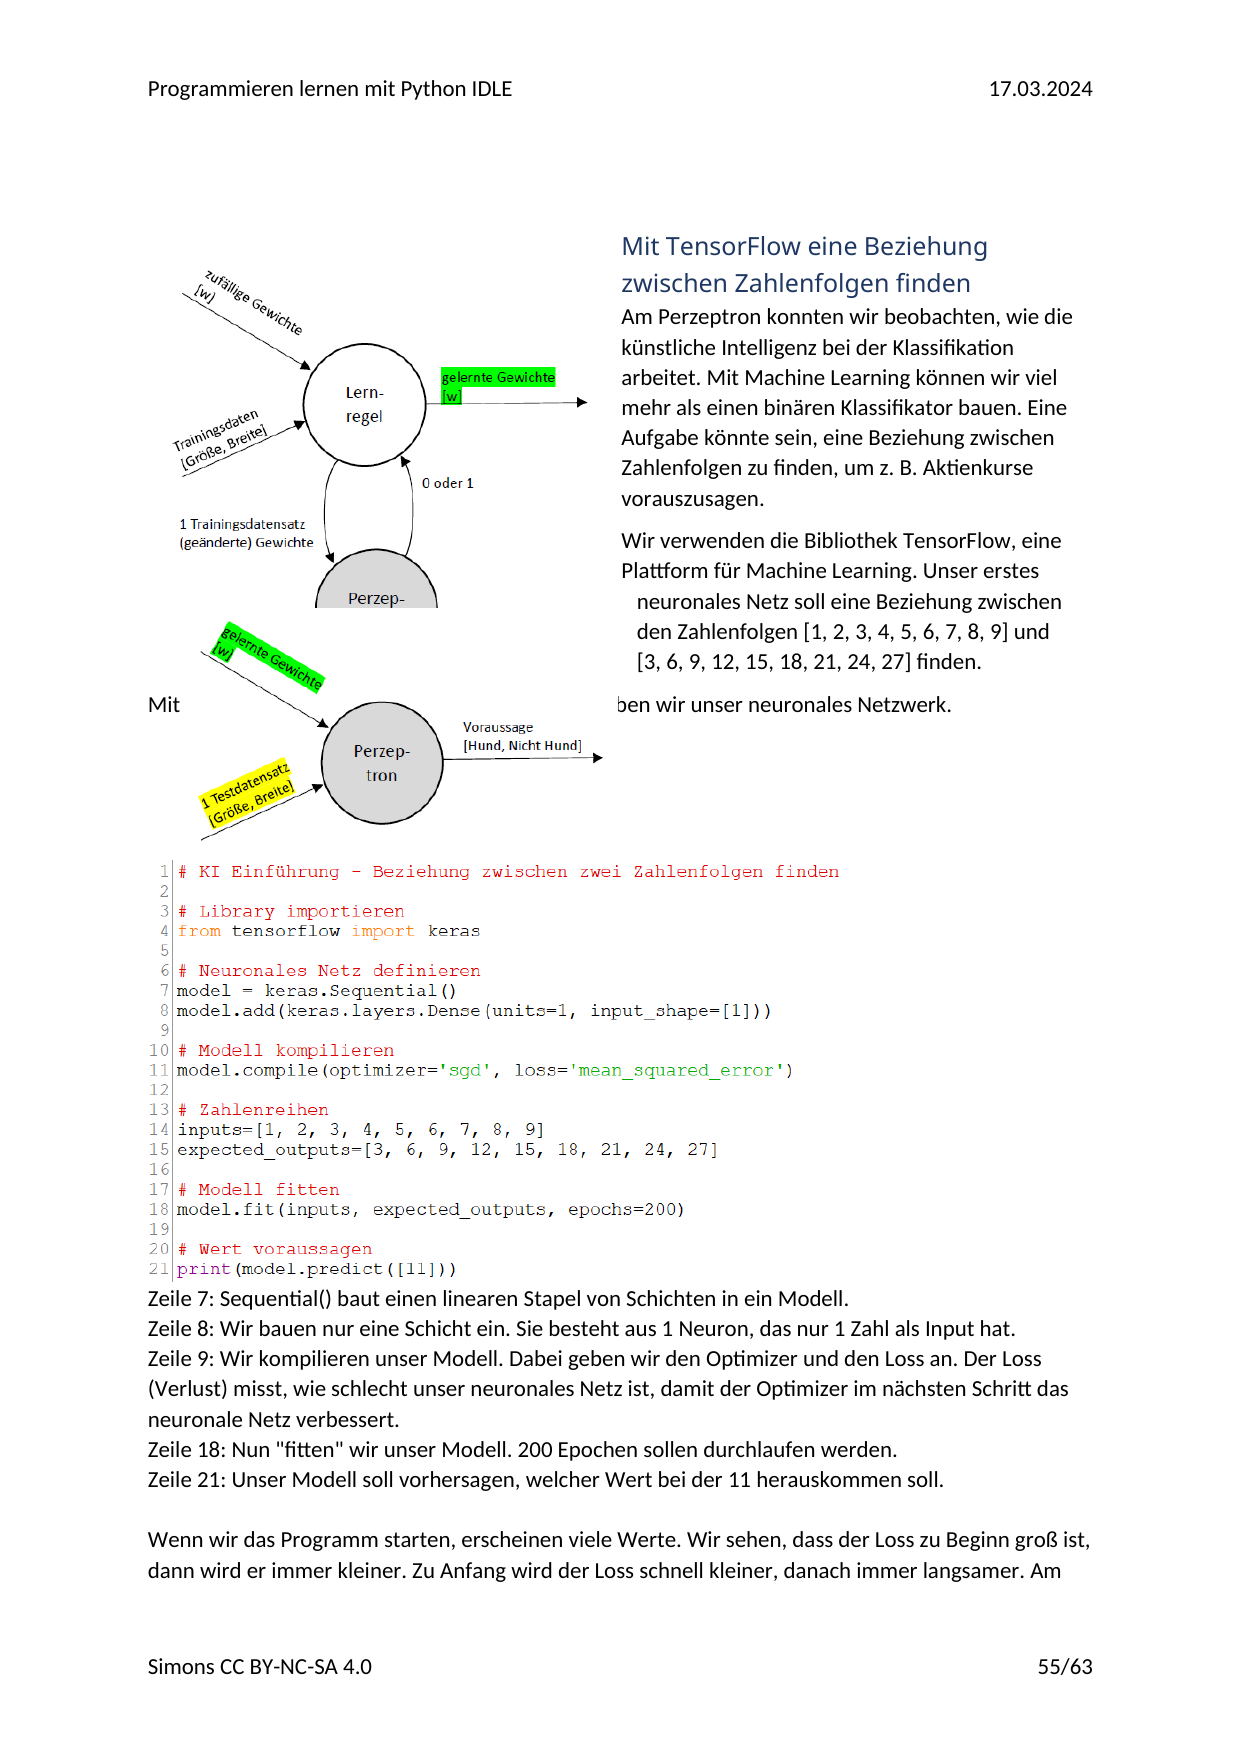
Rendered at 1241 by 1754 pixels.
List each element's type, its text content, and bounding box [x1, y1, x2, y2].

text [148, 1526, 1092, 1584]
text Zeile 7: Sequential() baut einen linearen Stapel von Schichten in ein Modell. [148, 1284, 1092, 1312]
text Zeile 21: Unser Modell soll vorhersagen, welcher Wert bei der 11 herauskommen soll. [148, 1465, 1092, 1493]
subtitle Mit TensorFlow eine Beziehung zwischen Zahlenfolgen finden [148, 229, 1092, 300]
picture [147, 860, 894, 1282]
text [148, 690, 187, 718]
text Wir verwenden die Bibliothek TensorFlow, eine Plattform für Machine Learning. Unser erstes neuronales Netz soll eine Beziehung zwischen den Zahlenfolgen [1, 2, 3, 4, 5, 6, 7, 8, 9] und [3, 6, 9, 12, 15, 18, 21, 24, 27] finden. [603, 526, 1092, 675]
text Zeile 8: Wir bauen nur eine Schicht ein. Sie besteht aus 1 Neuron, das nur 1 Zahl als Input hat. [148, 1314, 1092, 1342]
text Mit Hilfe der Benutzer-Schnittstelle Keras beschreiben wir unser neuronales Netzwerk. [618, 690, 1092, 718]
text Zeile 9: Wir kompilieren unser Modell. Dabei geben wir den Optimizer und den Loss an. Der Loss (Verlust) misst, wie schlecht unser neuronales Netz ist, damit der Optimizer im nächsten Schritt das neuronale Netz verbessert. [148, 1344, 1092, 1433]
text Am Perzeptron konnten wir beobachten, wie die künstliche Intelligenz bei der Klassifikation arbeitet. Mit Machine Learning können wir viel mehr als einen binären Klassifikator bauen. Eine Aufgabe könnte sein, eine Beziehung zwischen Zahlenfolgen zu finden, um z. B. Aktienkurse vorauszusagen. [603, 302, 1092, 512]
picture [151, 253, 618, 859]
text Zeile 18: Nun "fitten" wir unser Modell. 200 Epochen sollen durchlaufen werden. [148, 1435, 1092, 1463]
